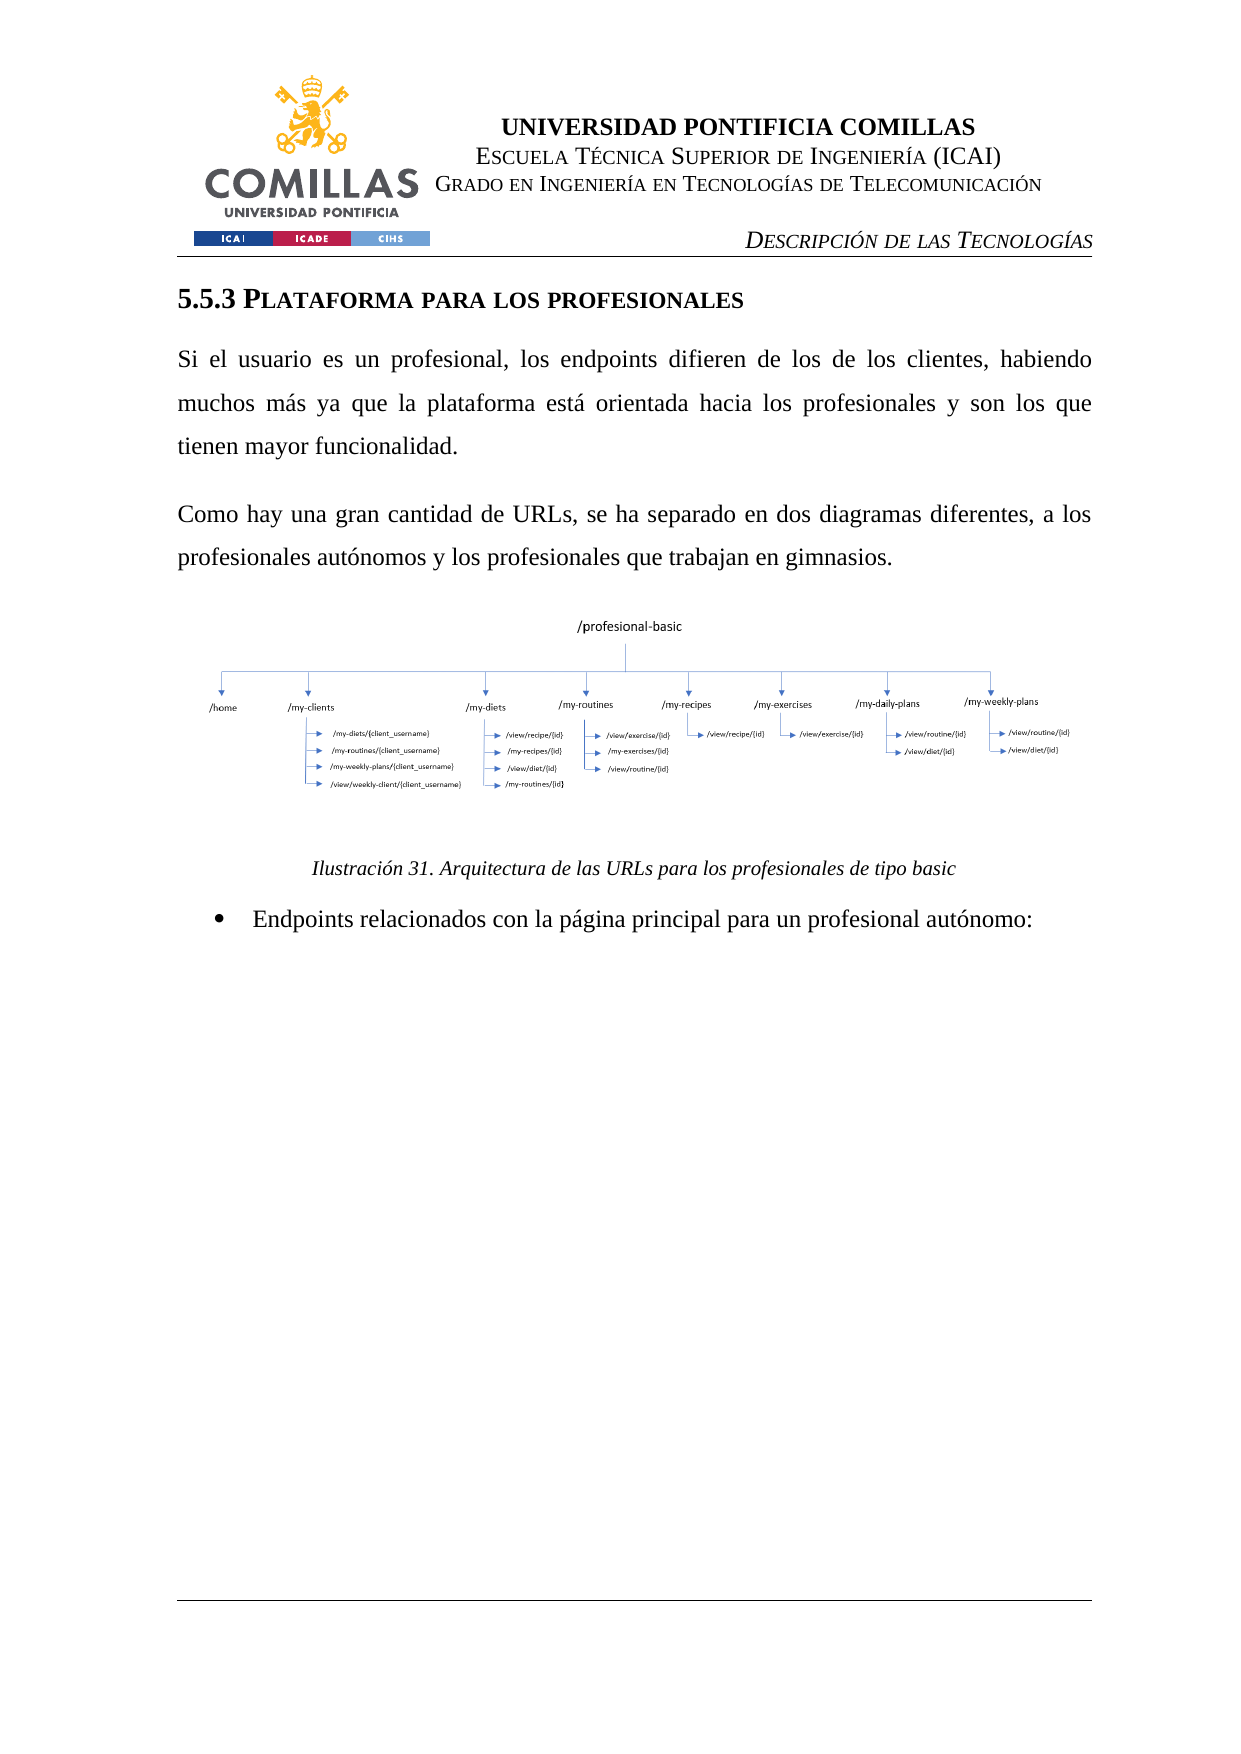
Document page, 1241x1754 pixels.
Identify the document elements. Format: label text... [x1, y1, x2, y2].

text Ilustración 31. Arquitectura de las URLs para los profesionales de tipo basic [177, 856, 1092, 879]
picture [177, 610, 1120, 817]
list Endpoints relacionados con la página principal para un profesional autónomo: [215, 904, 1092, 933]
subtitle Plataforma para los profesionales [177, 282, 1092, 315]
text Como hay una gran cantidad de URLs, se ha separado en dos diagramas diferentes, a los profesionales autónomos y los profesionales que trabajan en gimnasios. [177, 499, 1092, 571]
text Si el usuario es un profesional, los endpoints difieren de los de los clientes, habiendo muchos más ya que la plataforma está orientada hacia los profesionales y son los que tienen mayor funcionalidad. [177, 344, 1092, 459]
